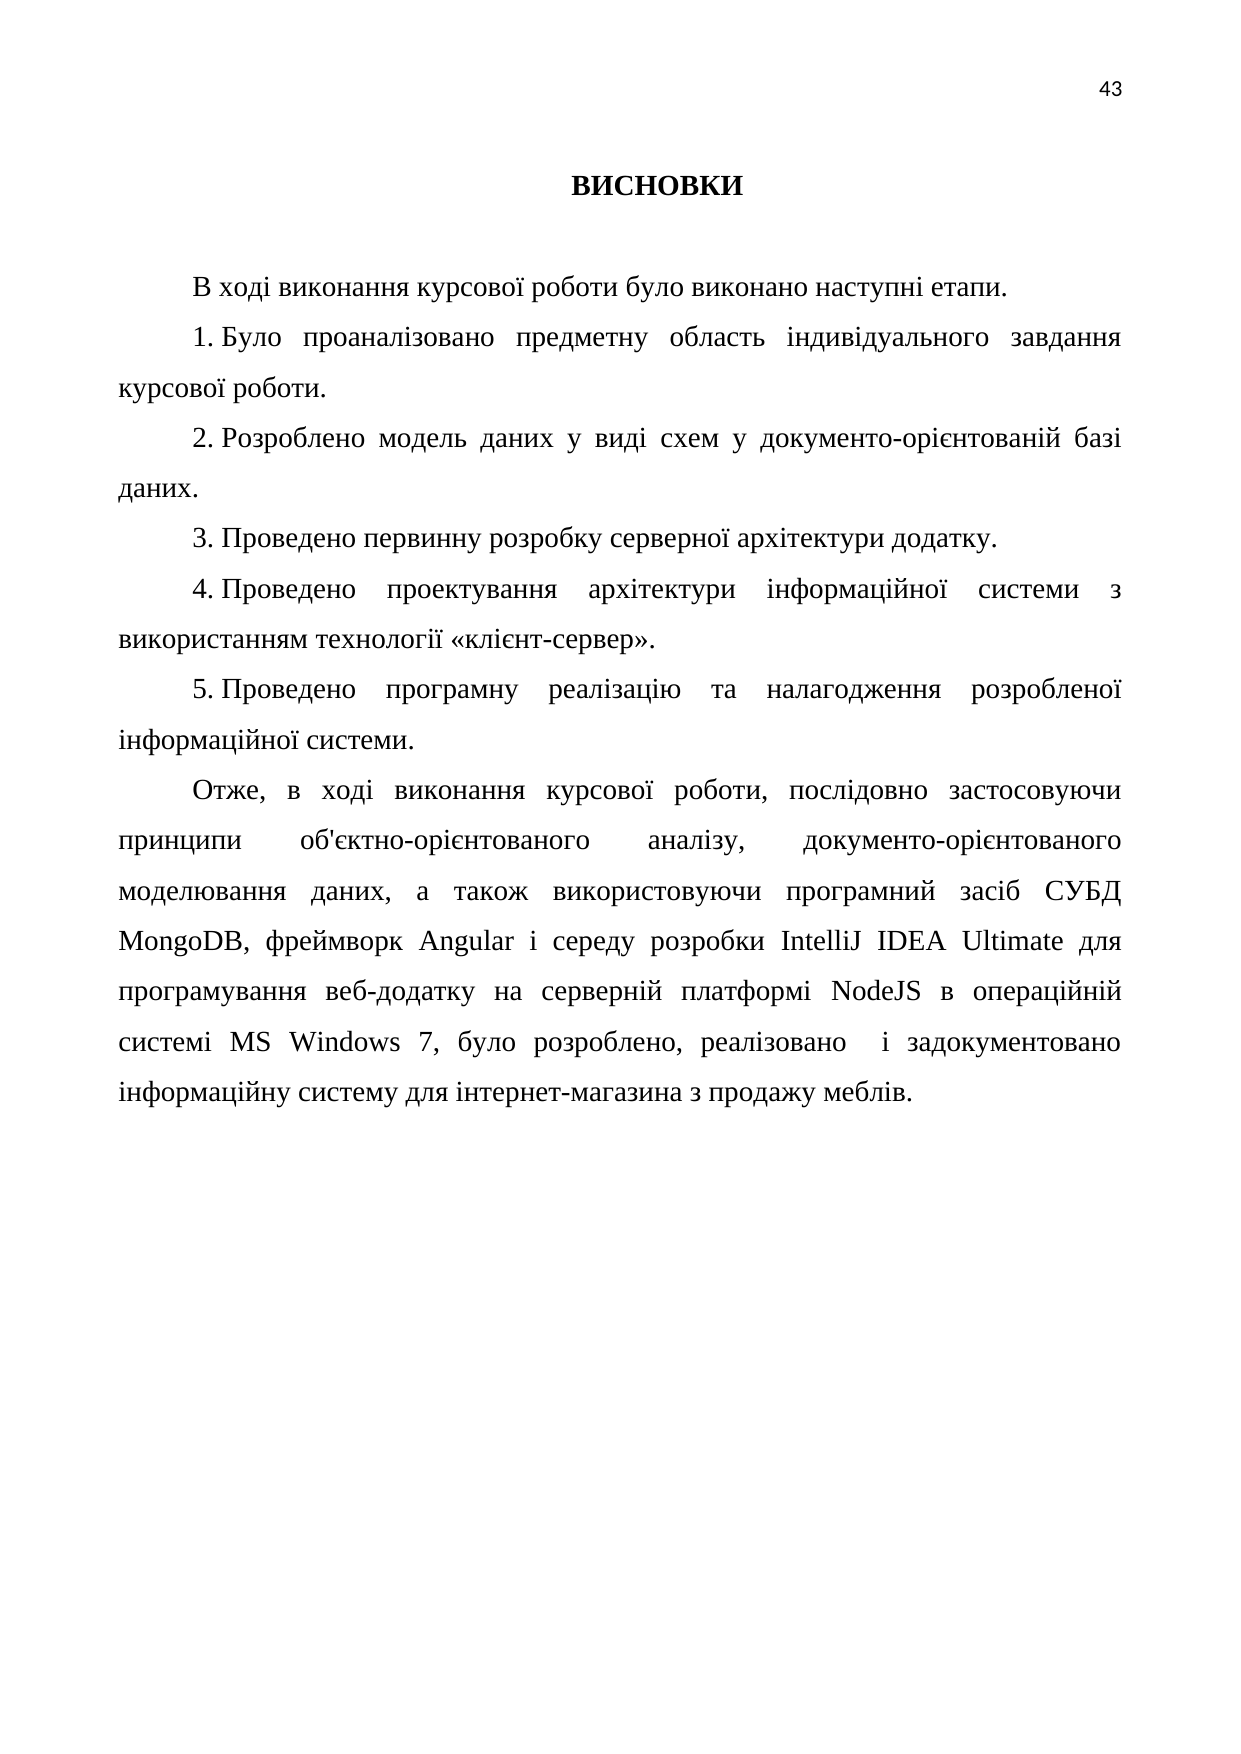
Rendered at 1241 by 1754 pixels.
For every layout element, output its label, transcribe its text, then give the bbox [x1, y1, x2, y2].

list ВИСНОВКИ [118, 168, 1122, 202]
list Отже, в ході виконання курсової роботи, послідовно застосовуючи принципи об'єктно-орієнтованого аналізу, документо-орієнтованого моделювання даних, а також використовуючи програмний засіб СУБД MongoDB, фреймворк Angular і середу розробки IntelliJ IDEA Ultimate для програмування веб-додатку на серверній платформі NodeJS в операційній системі MS Windows 7, було розроблено, реалізовано і задокументовано інформаційну систему для інтернет-магазина з продажу меблів. [118, 772, 1122, 1108]
list Проведено первинну розробку серверної архітектури додатку. [118, 521, 1122, 554]
list Проведено проектування архітектури інформаційної системи з використанням технології «клієнт-сервер». [118, 571, 1122, 655]
list В ході виконання курсової роботи було виконано наступні етапи. [118, 269, 1122, 303]
list Розроблено модель даних у виді схем у документо-орієнтованій базі даних. [118, 420, 1122, 504]
list Було проаналізовано предметну область індивідуального завдання курсової роботи. [118, 319, 1122, 403]
list Проведено програмну реалізацію та налагодження розробленої інформаційної системи. [118, 672, 1122, 755]
